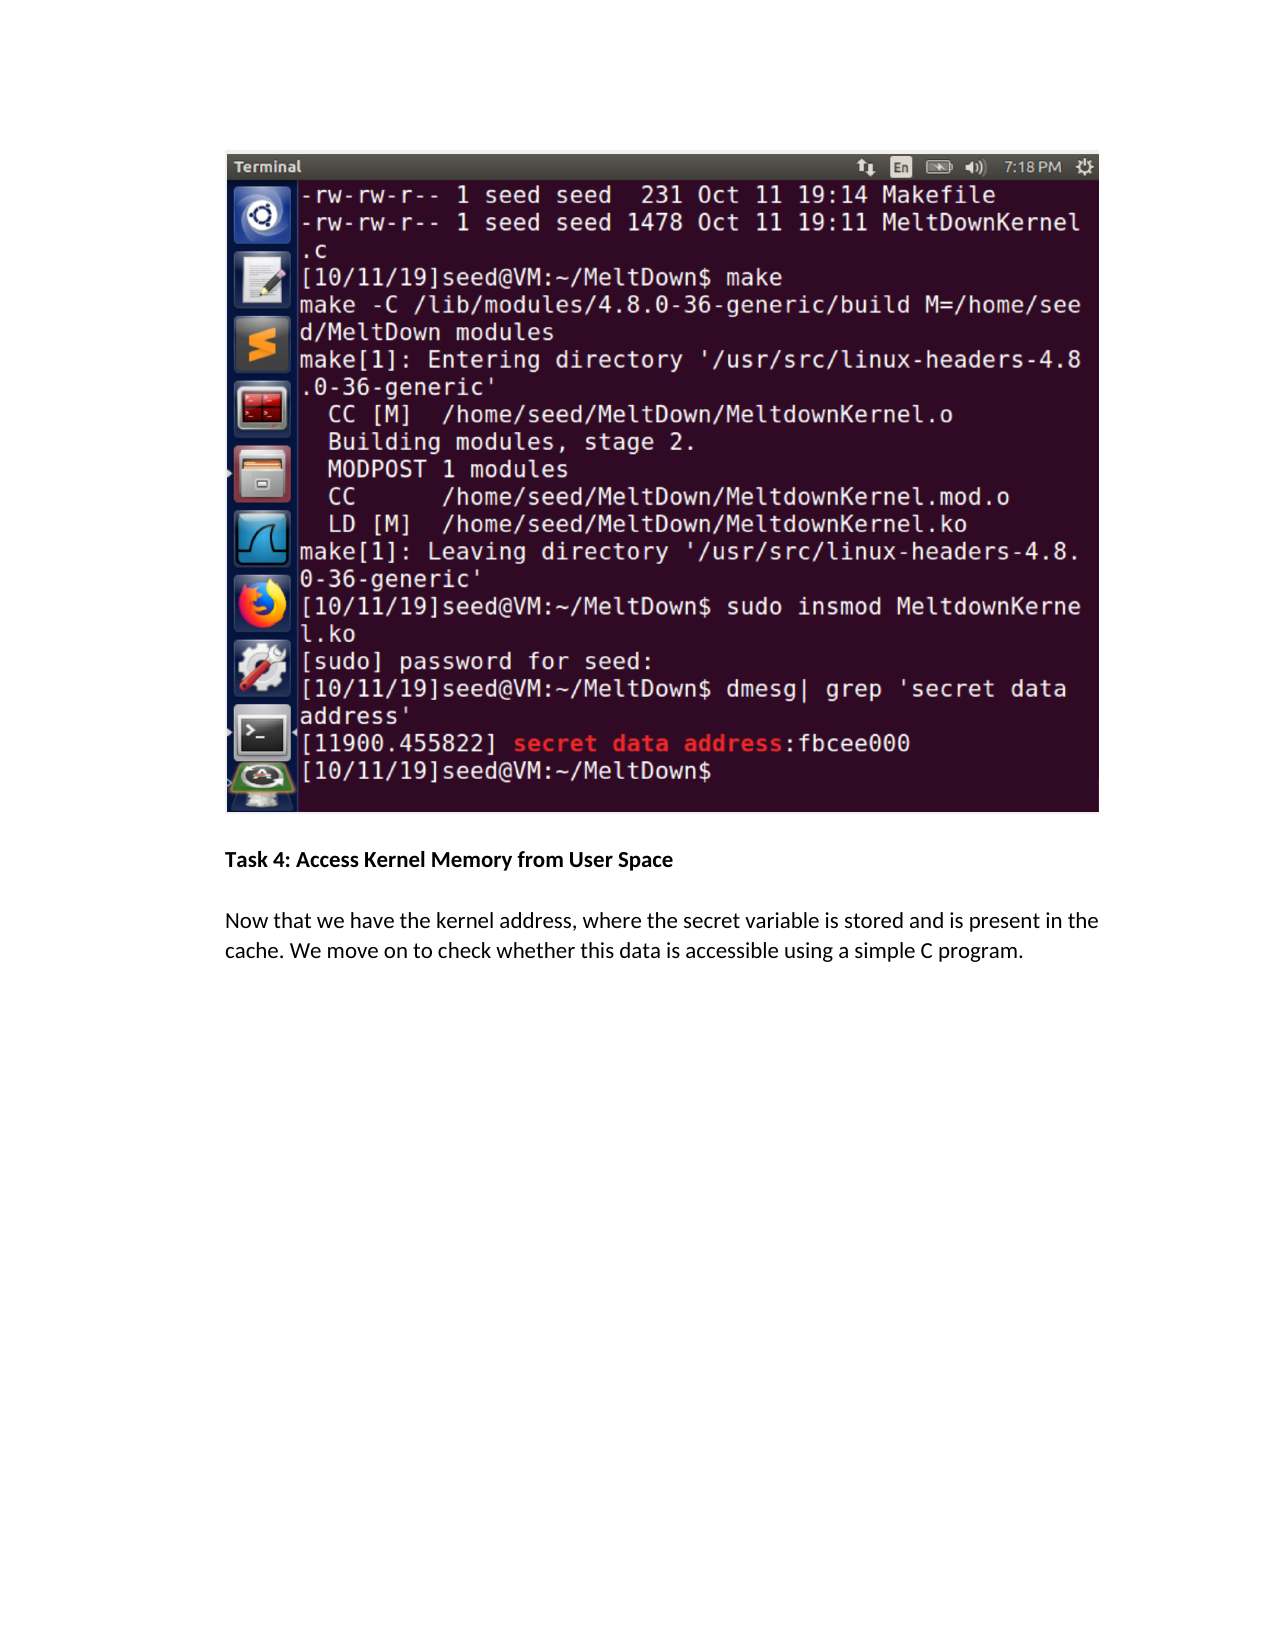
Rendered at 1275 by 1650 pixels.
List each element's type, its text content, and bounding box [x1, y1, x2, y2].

list Task 4: Access Kernel Memory from User Space [225, 846, 1125, 874]
list Now that we have the kernel address, where the secret variable is stored and is present in the cache. We move on to check whether this data is accessible using a simple C program. [225, 906, 1125, 964]
picture [225, 150, 1099, 814]
